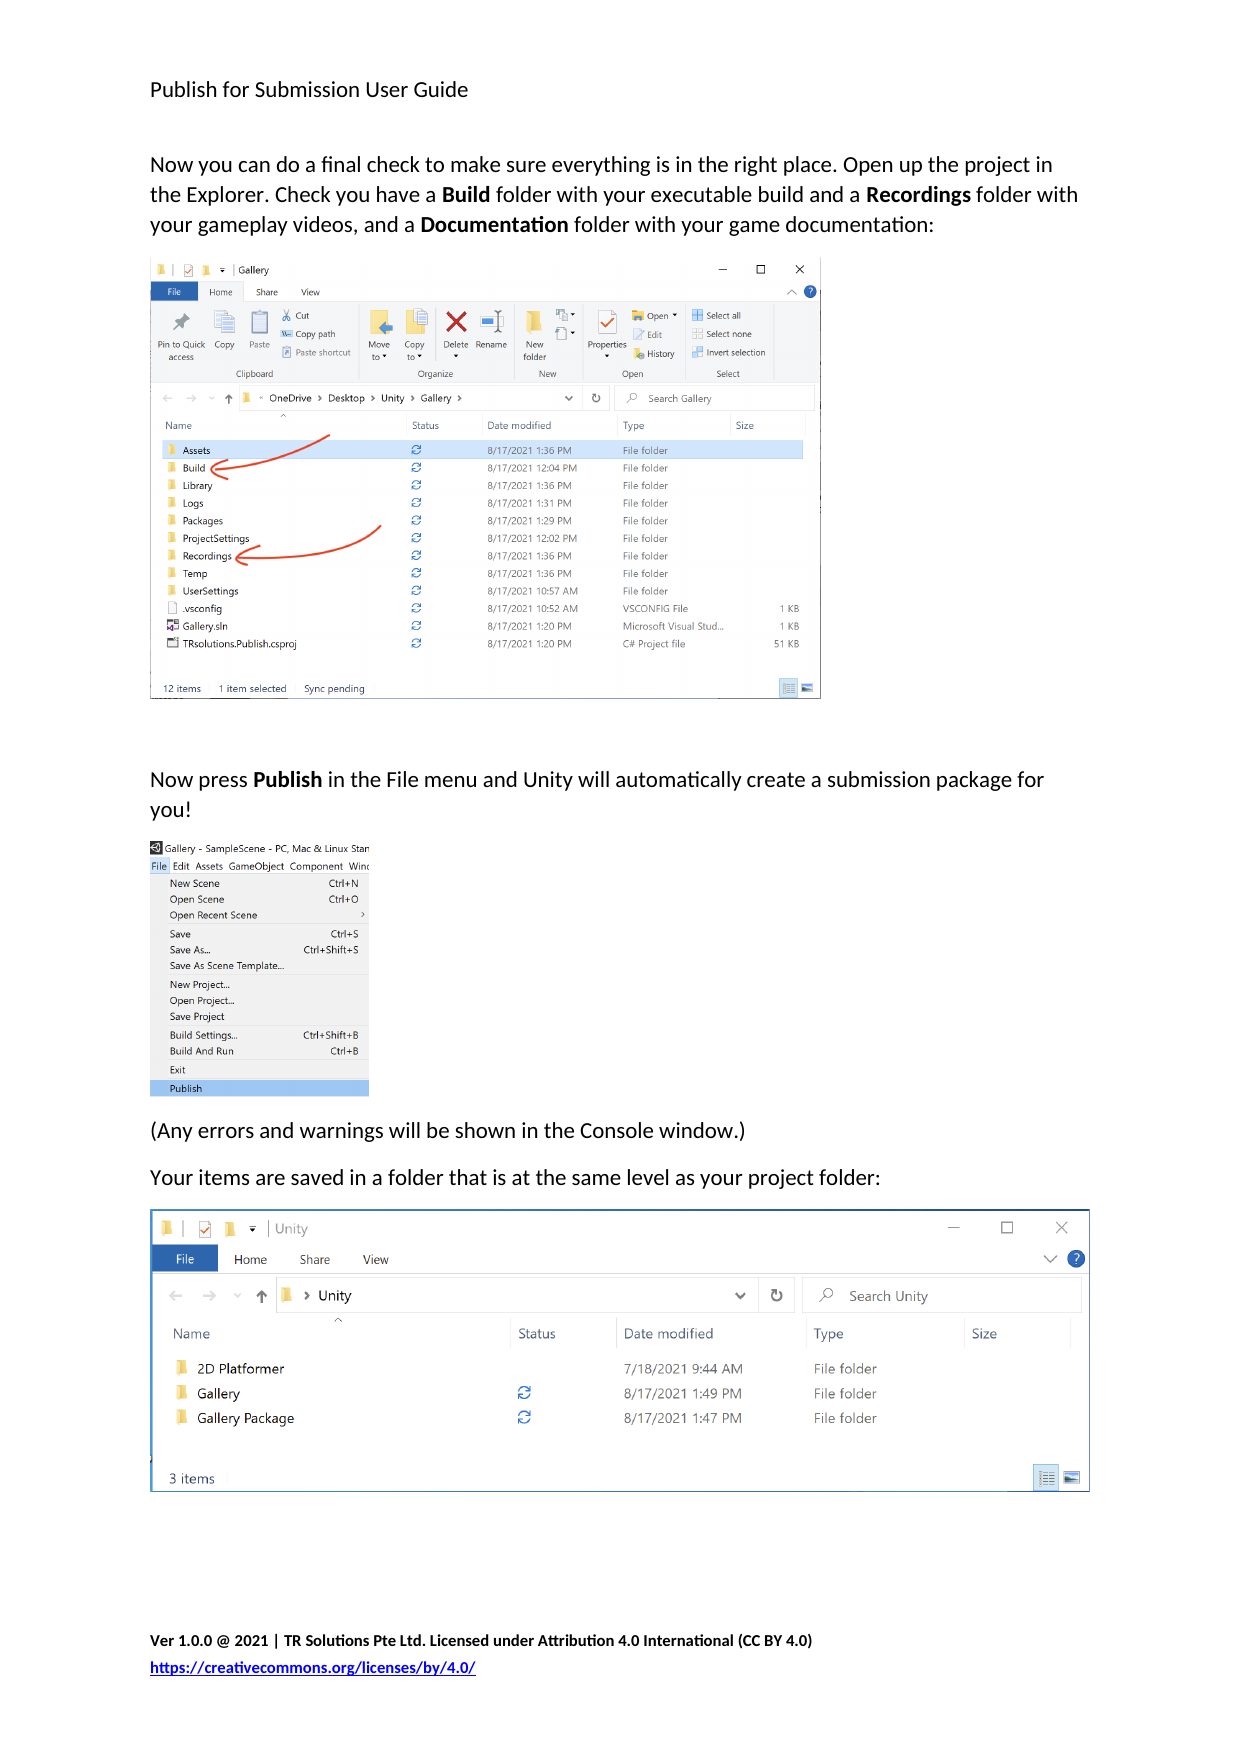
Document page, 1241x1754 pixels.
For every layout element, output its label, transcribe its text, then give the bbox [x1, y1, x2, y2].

text (Any errors and warnings will be shown in the Console window.) [150, 1116, 1090, 1144]
picture [150, 257, 821, 699]
picture [150, 841, 369, 1097]
text Now you can do a final check to make sure everything is in the right place. Open up the project in the Explorer. Check you have a Build folder with your executable build and a Recordings folder with your gameplay videos, and a Documentation folder with your game documentation: [150, 150, 1090, 238]
text Your items are saved in a folder that is at the same level as your project folder: [150, 1163, 1090, 1191]
picture [150, 1209, 1090, 1492]
text Now press Publish in the File menu and Unity will automatically create a submission package for you! [150, 765, 1090, 823]
